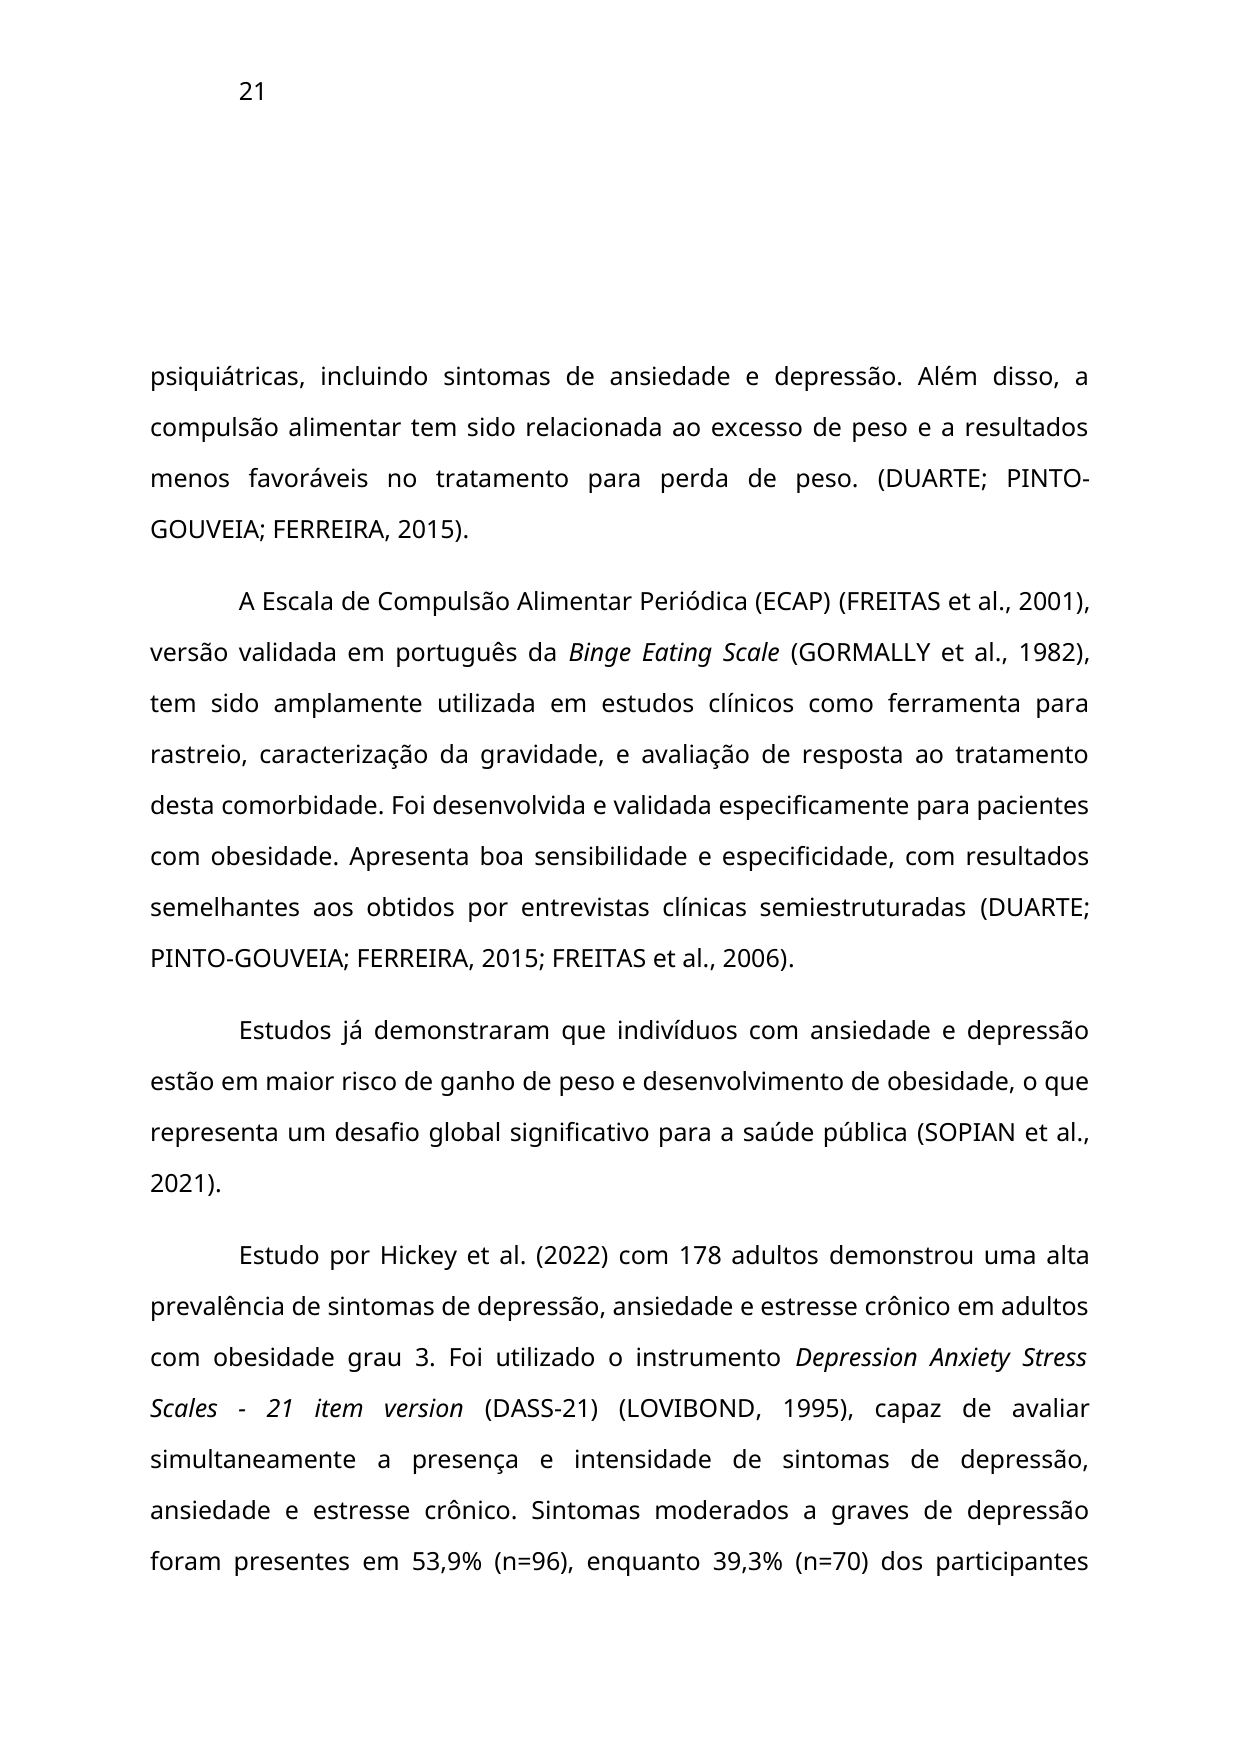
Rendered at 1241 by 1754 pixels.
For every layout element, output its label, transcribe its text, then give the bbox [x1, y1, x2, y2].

text A Escala de Compulsão Alimentar Periódica (ECAP) , versão validada em português da Binge Eating Scale , tem sido amplamente utilizada em estudos clínicos como ferramenta para rastreio, caracterização da gravidade, e avaliação de resposta ao tratamento desta comorbidade. Foi desenvolvida e validada especificamente para pacientes com obesidade. Apresenta boa sensibilidade e especificidade, com resultados semelhantes aos obtidos por entrevistas clínicas semiestruturadas . [150, 584, 1090, 975]
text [150, 1238, 1090, 1578]
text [150, 359, 1090, 546]
text Estudos já demonstraram que indivíduos com ansiedade e depressão estão em maior risco de ganho de peso e desenvolvimento de obesidade, o que representa um desafio global significativo para a saúde pública . [150, 1013, 1090, 1200]
